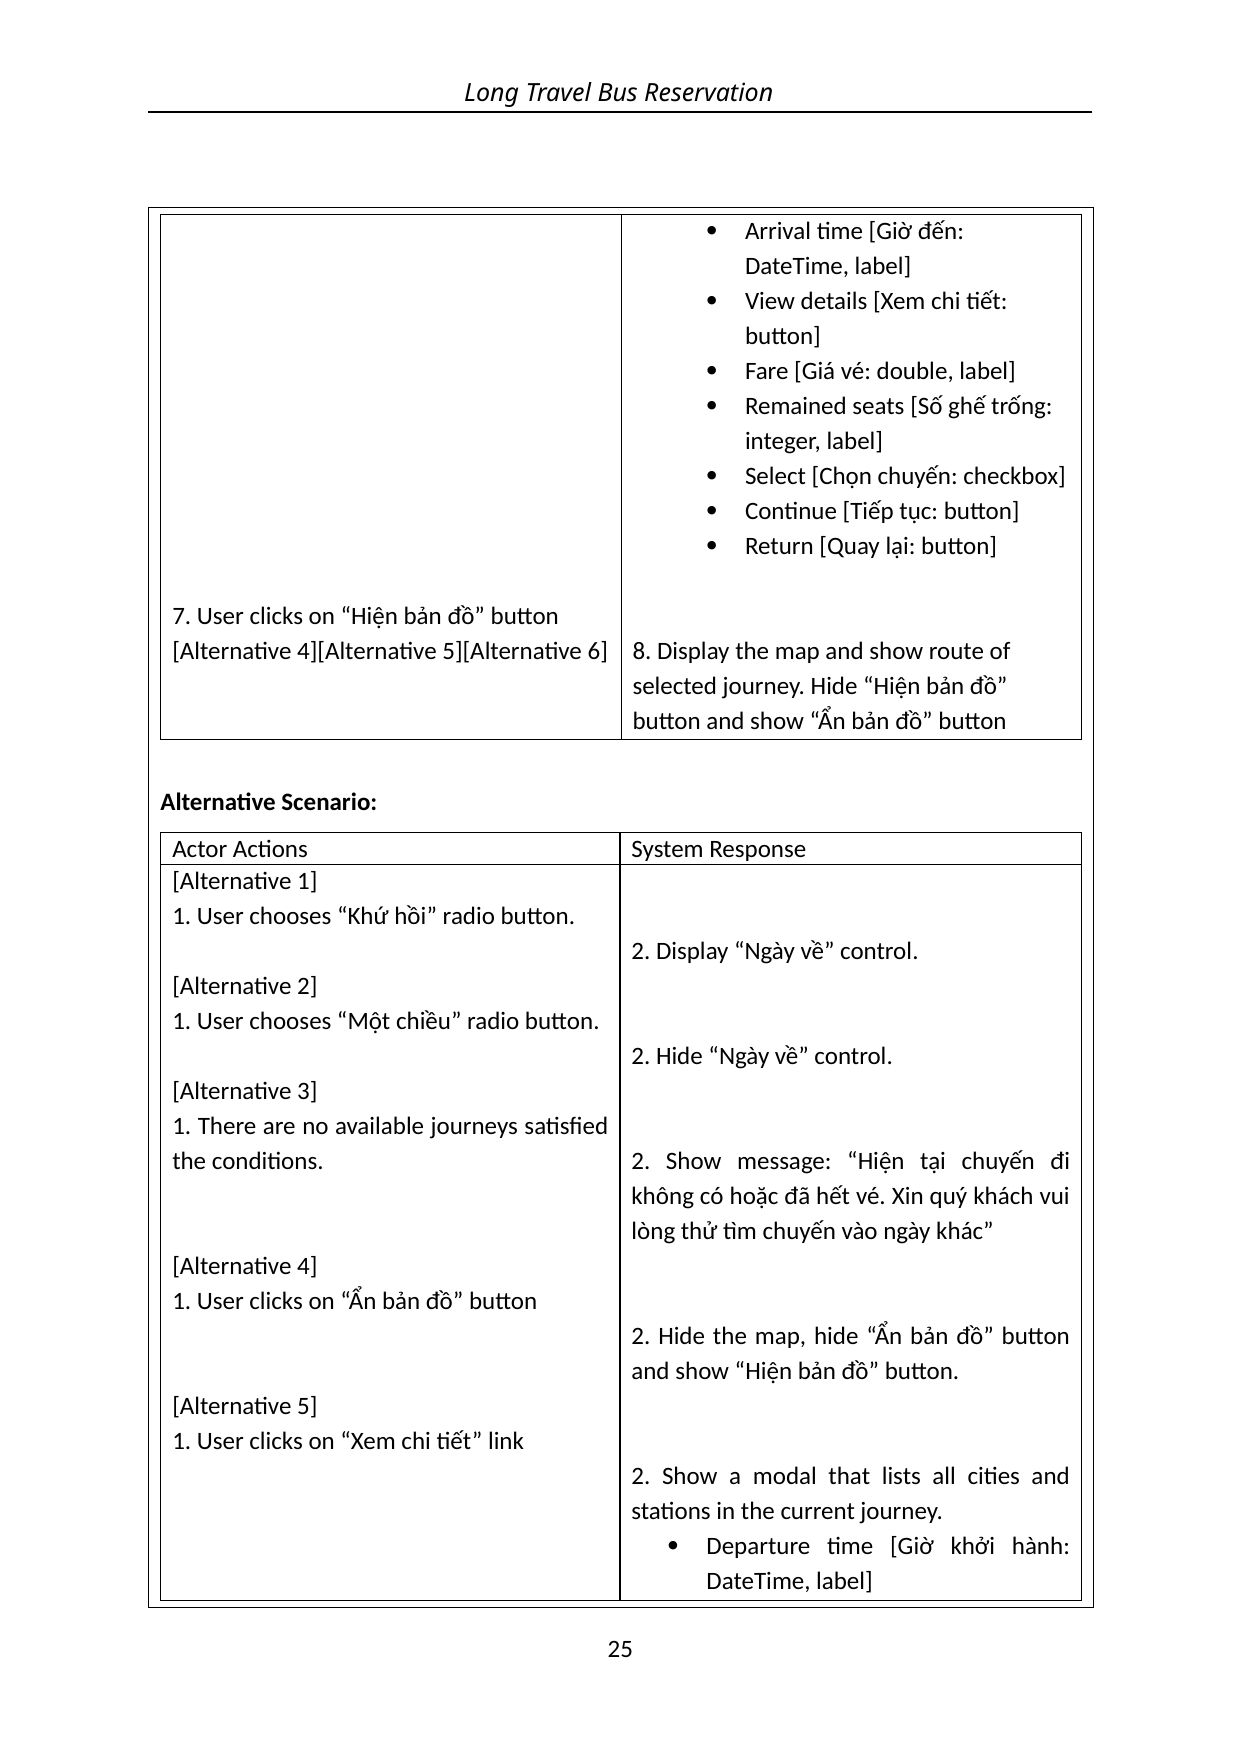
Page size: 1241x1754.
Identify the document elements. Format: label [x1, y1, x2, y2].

table_cell [149, 208, 1093, 1607]
